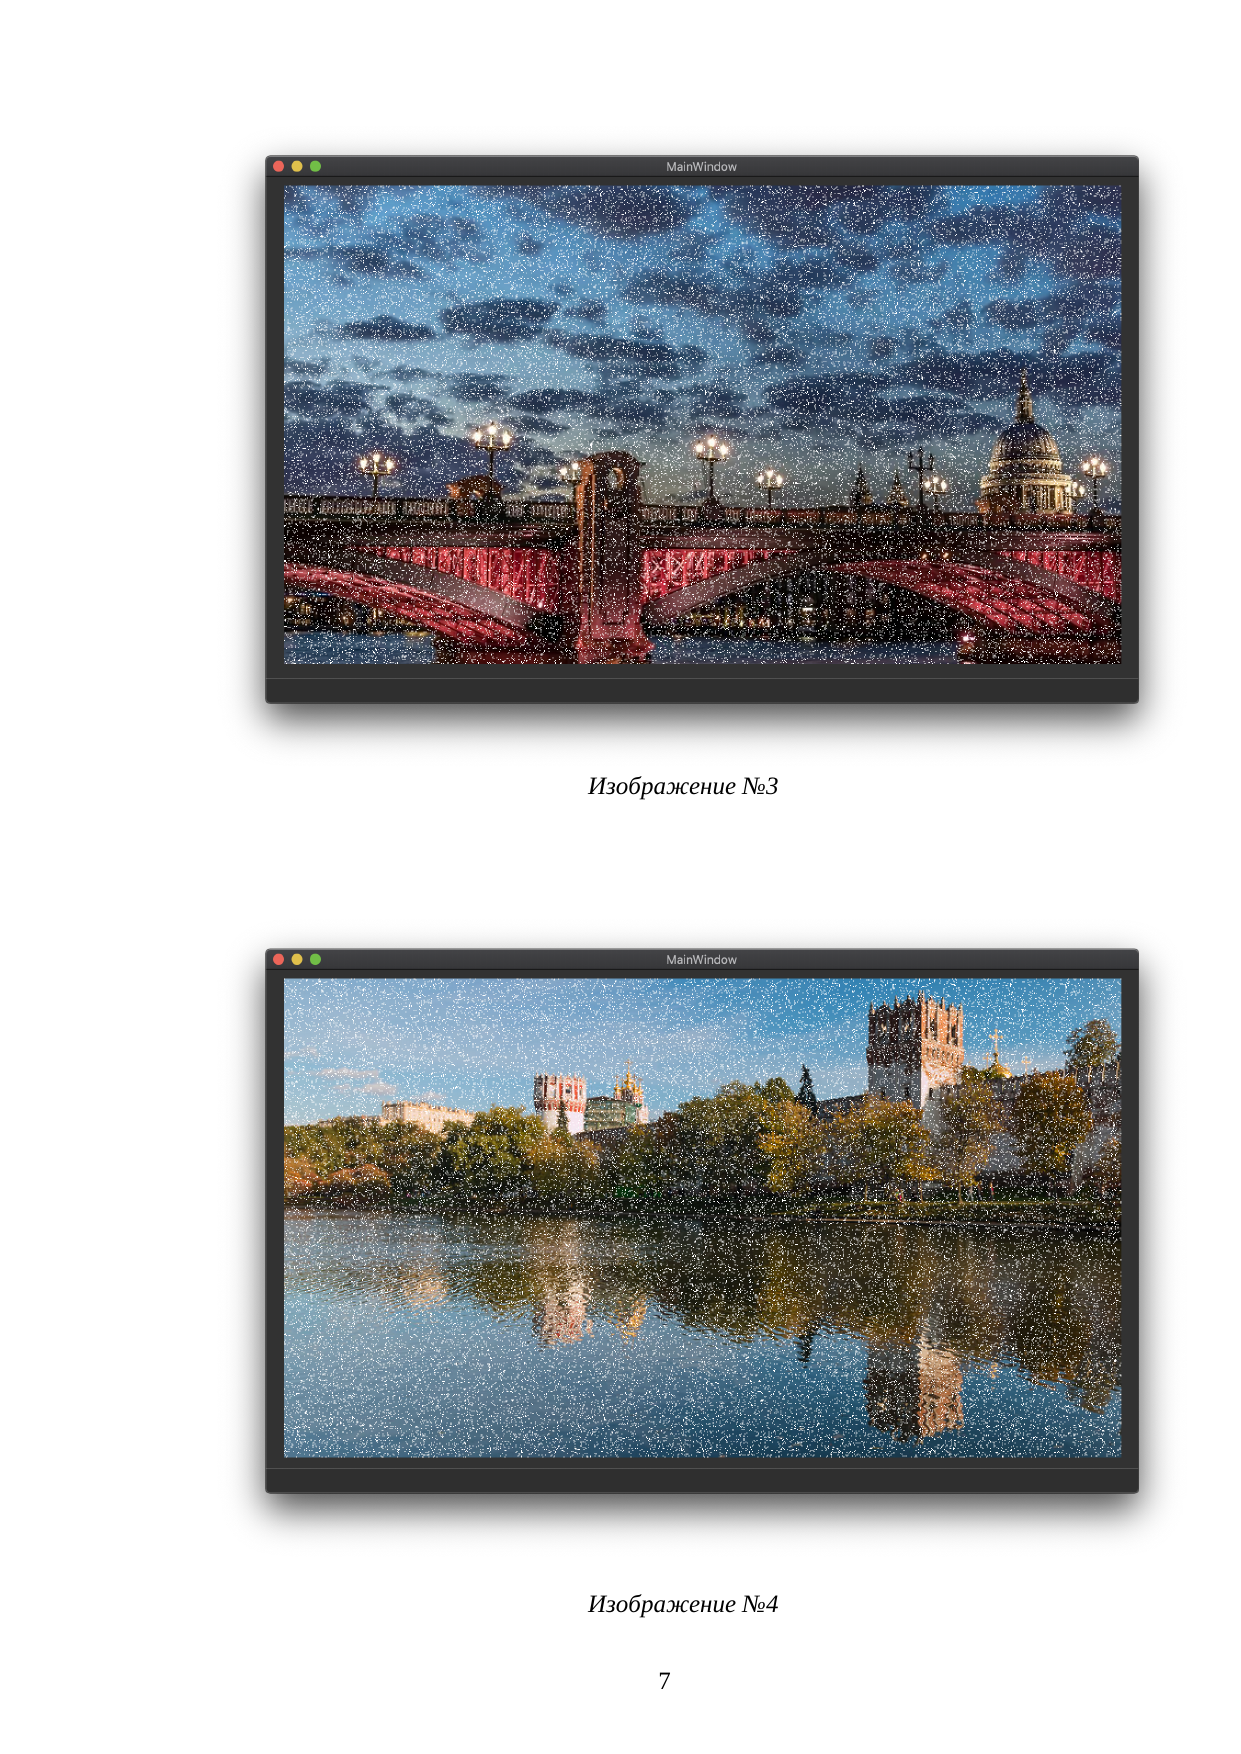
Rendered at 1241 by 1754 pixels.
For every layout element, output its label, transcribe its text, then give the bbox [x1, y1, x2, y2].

picture [214, 121, 1189, 771]
text Изображение №4 [215, 1589, 1152, 1618]
text Изображение №3 [215, 771, 1152, 800]
picture [214, 914, 1189, 1561]
